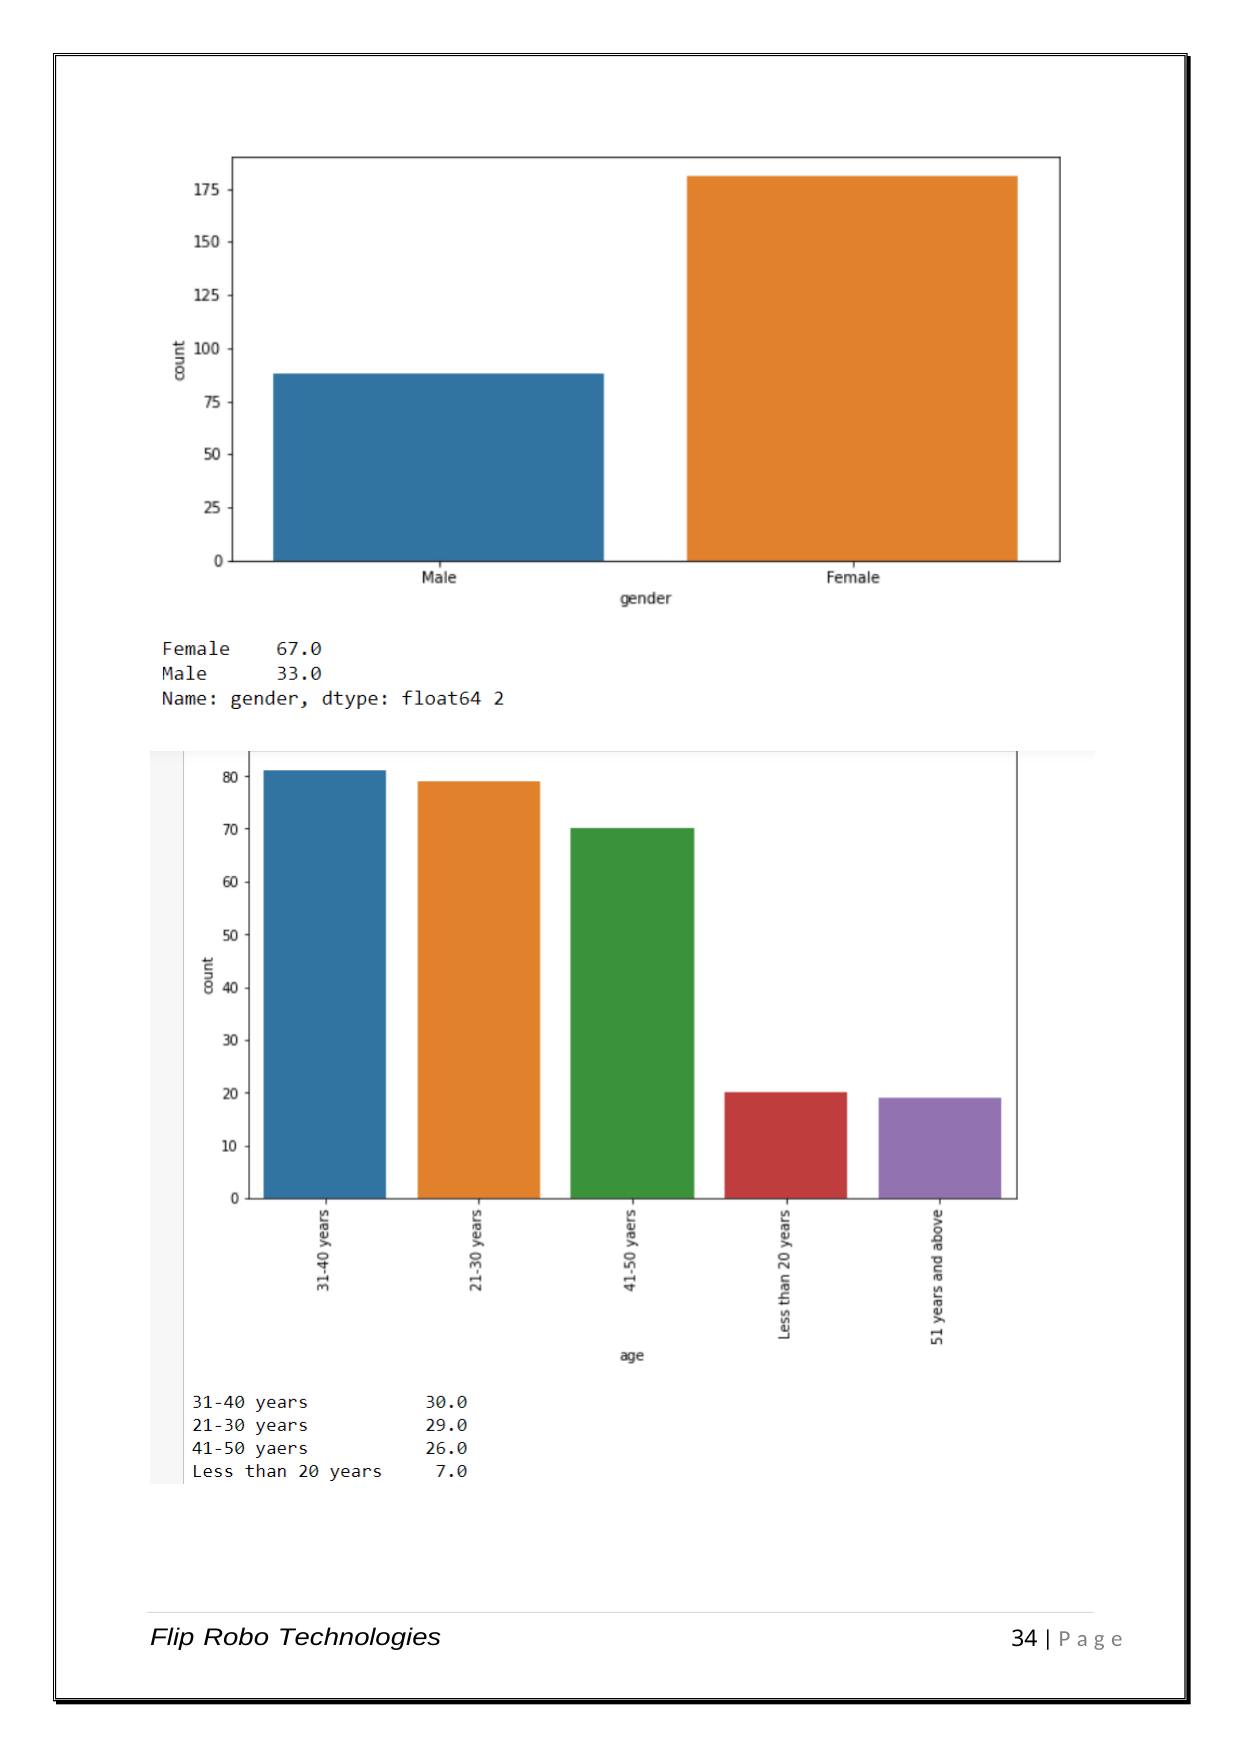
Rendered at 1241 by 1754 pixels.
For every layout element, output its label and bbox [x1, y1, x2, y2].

picture [150, 751, 1096, 1484]
picture [162, 156, 1061, 709]
